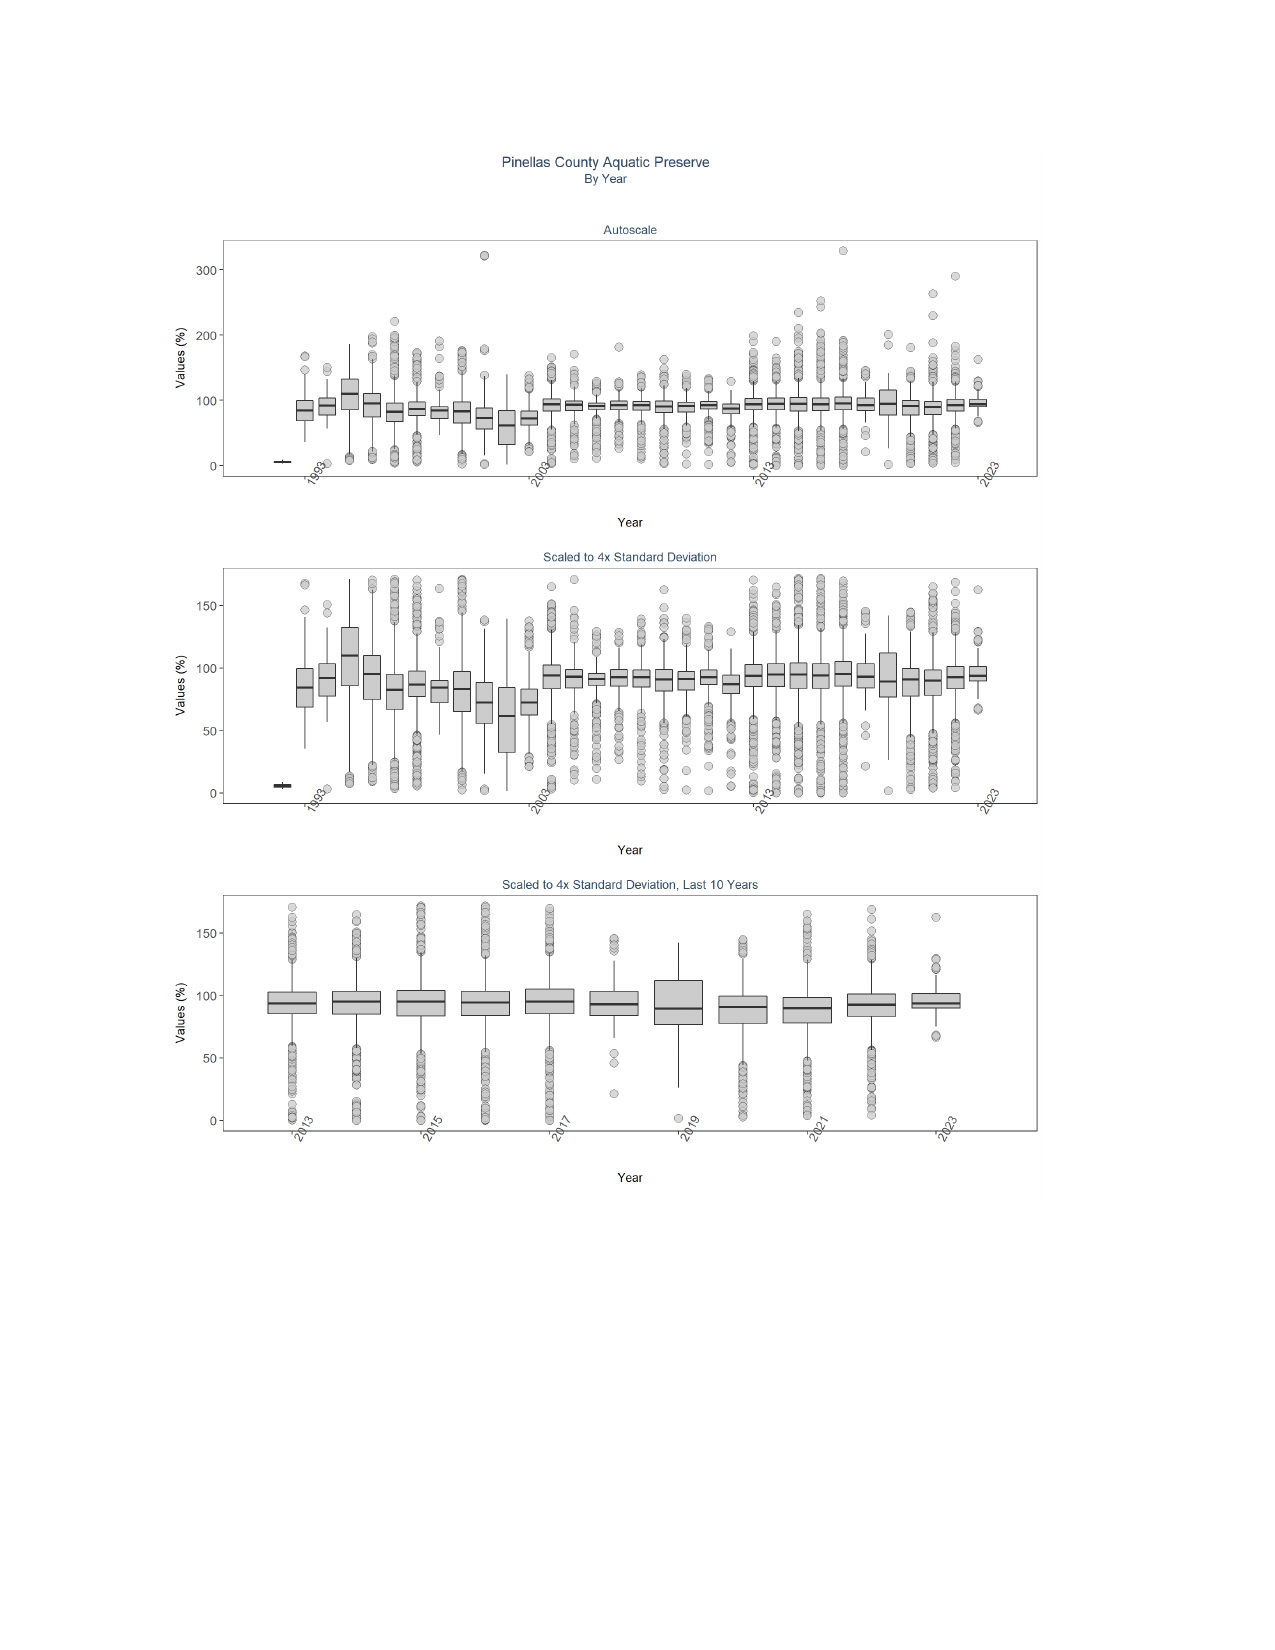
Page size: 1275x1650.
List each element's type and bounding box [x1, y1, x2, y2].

picture [168, 150, 1044, 1200]
